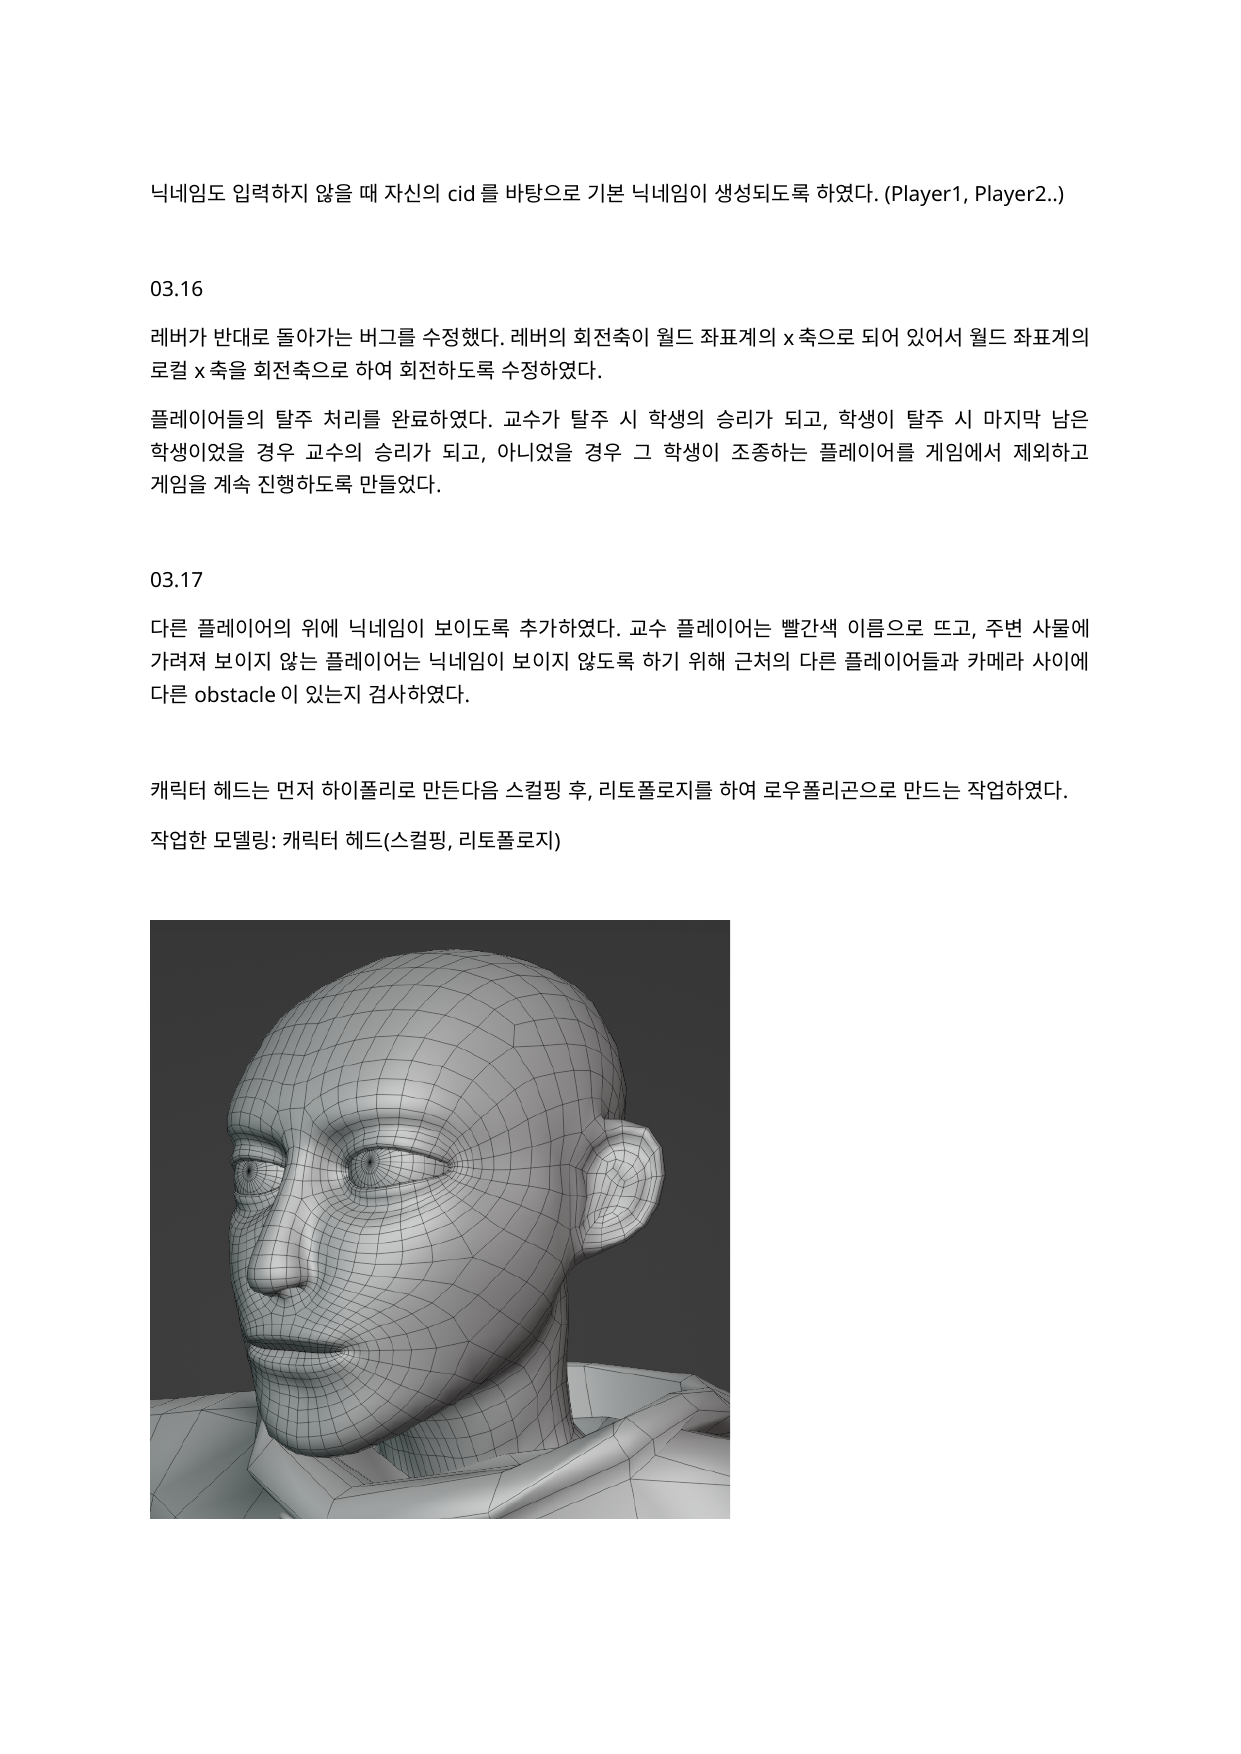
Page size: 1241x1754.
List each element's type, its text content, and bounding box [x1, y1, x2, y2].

text 캐릭터 헤드는 먼저 하이폴리로 만든다음 스컬핑 후, 리토폴로지를 하여 로우폴리곤으로 만드는 작업하였다. [150, 774, 1090, 805]
text 03.16 [150, 274, 1090, 302]
text 레버가 반대로 돌아가는 버그를 수정했다. 레버의 회전축이 월드 좌표계의 x축으로 되어 있어서 월드 좌표계의 로컬 x축을 회전축으로 하여 회전하도록 수정하였다. [150, 321, 1090, 384]
text 다른 플레이어의 위에 닉네임이 보이도록 추가하였다. 교수 플레이어는 빨간색 이름으로 뜨고, 주변 사물에 가려져 보이지 않는 플레이어는 닉네임이 보이지 않도록 하기 위해 근처의 다른 플레이어들과 카메라 사이에 다른 obstacle이 있는지 검사하였다. [150, 613, 1090, 708]
picture [150, 920, 730, 1519]
text 03.17 [150, 565, 1090, 594]
text 작업한 모델링: 캐릭터 헤드(스컬핑, 리토폴로지) [150, 824, 1090, 854]
text 플레이어들의 탈주 처리를 완료하였다. 교수가 탈주 시 학생의 승리가 되고, 학생이 탈주 시 마지막 남은 학생이었을 경우 교수의 승리가 되고, 아니었을 경우 그 학생이 조종하는 플레이어를 게임에서 제외하고 게임을 계속 진행하도록 만들었다. [150, 403, 1090, 499]
text 닉네임도 입력하지 않을 때 자신의 cid를 바탕으로 기본 닉네임이 생성되도록 하였다. (Player1, Player2..) [150, 177, 1090, 207]
